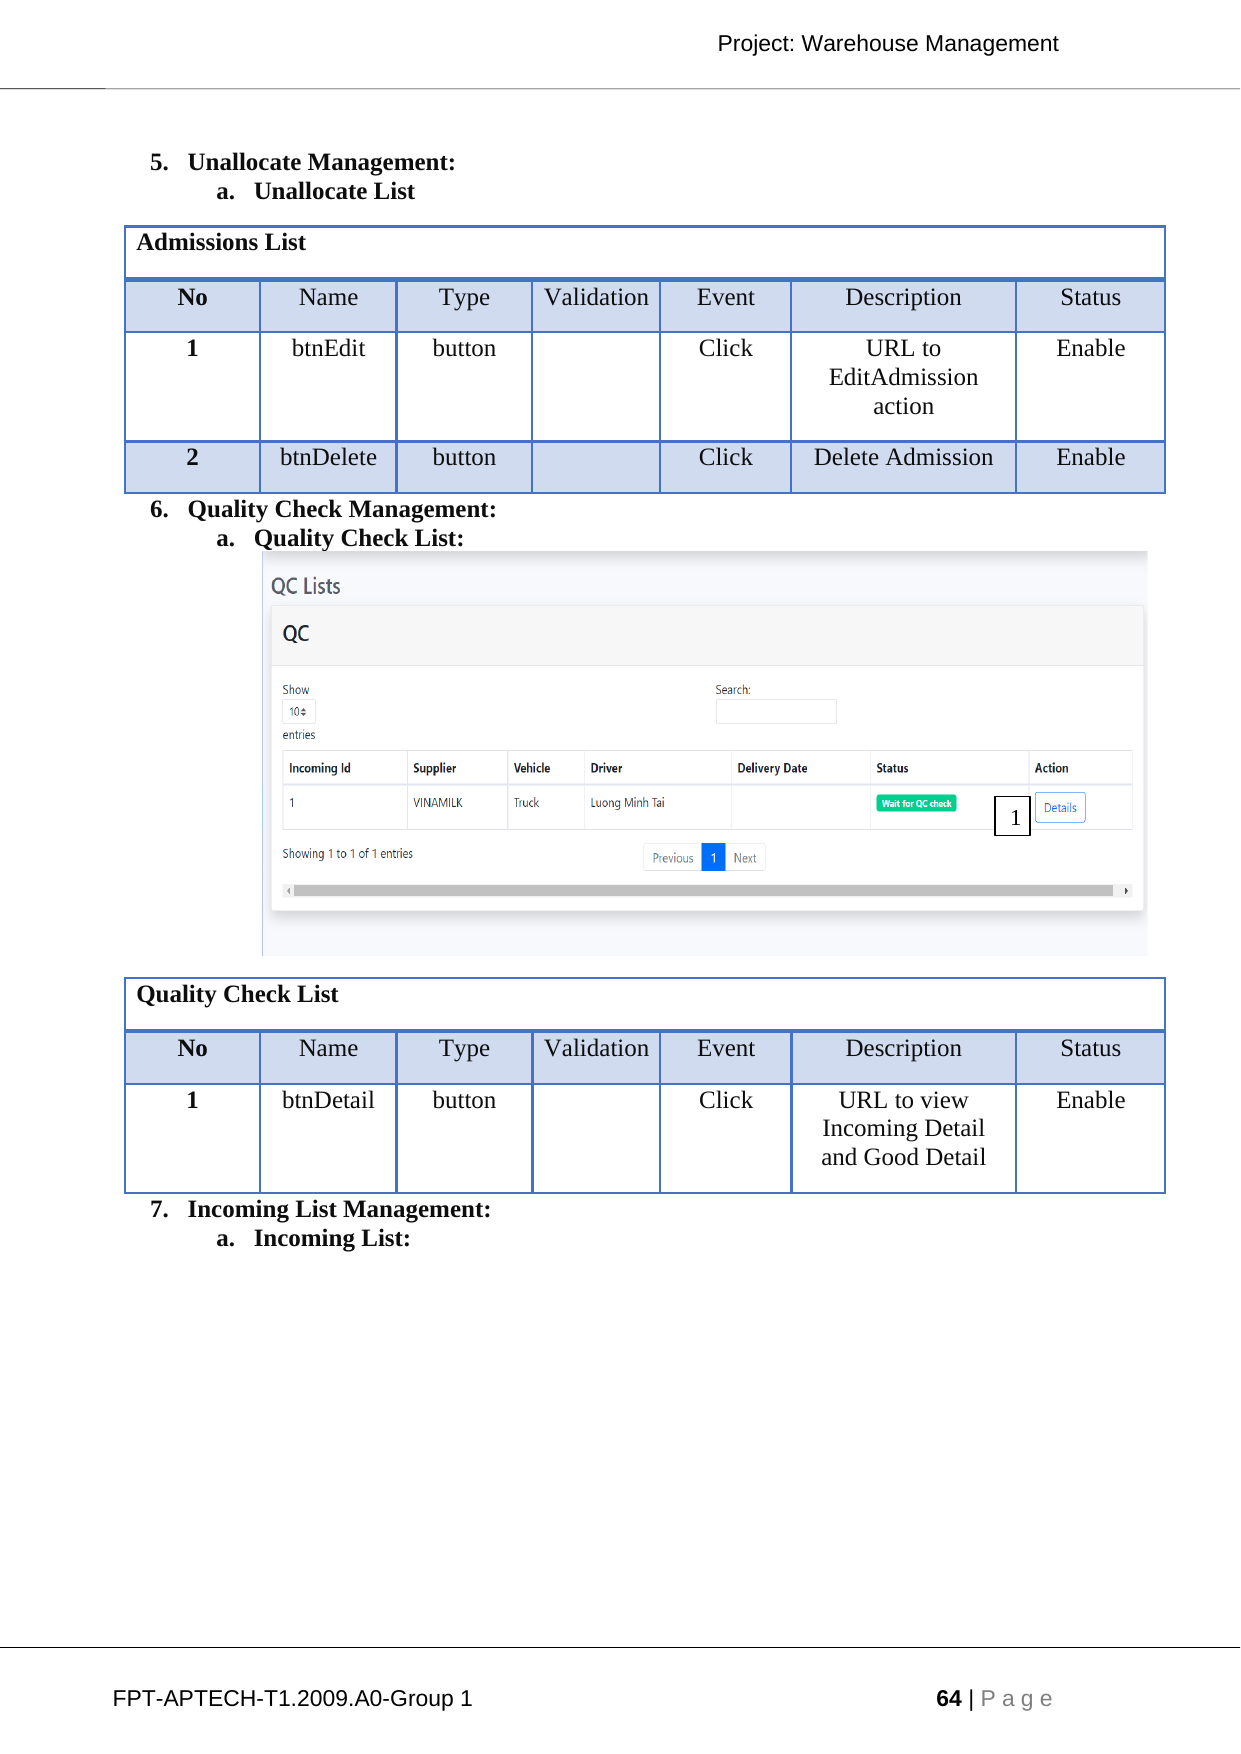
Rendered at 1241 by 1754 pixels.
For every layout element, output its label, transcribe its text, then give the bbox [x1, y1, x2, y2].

table_cell Enable [1017, 443, 1164, 492]
table_cell No [126, 282, 259, 331]
table_cell URL to EditAdmission action [792, 333, 1015, 440]
table_cell button [398, 333, 531, 440]
table_cell Description [793, 1033, 1015, 1083]
table_cell btnDelete [261, 443, 395, 492]
table_cell Click [661, 443, 790, 492]
table_header Quality Check List [126, 979, 1164, 1028]
list Incoming List Management: [150, 1194, 1162, 1223]
table_cell Event [661, 282, 790, 331]
table_header Admissions List [126, 228, 1164, 277]
table_cell Click [661, 333, 790, 440]
table_cell No [126, 1033, 259, 1083]
table_cell [533, 333, 659, 440]
table_cell Enable [1017, 1085, 1164, 1192]
table_cell Name [261, 1033, 395, 1083]
table_cell Type [398, 1033, 531, 1083]
table_cell Description [792, 282, 1015, 331]
list Unallocate List [216, 176, 1162, 204]
table_cell 2 [126, 443, 259, 492]
table_cell Click [661, 1085, 790, 1192]
table_cell 1 [126, 1085, 259, 1192]
table_cell 1 [126, 333, 259, 440]
table_cell Delete Admission [792, 443, 1015, 492]
table_cell Event [661, 1033, 790, 1083]
table_cell button [398, 1085, 531, 1192]
list Quality Check Management: [150, 494, 1162, 523]
table_cell Name [261, 282, 395, 331]
list Unallocate Management: [150, 147, 1162, 176]
table_cell btnEdit [261, 333, 395, 440]
list Quality Check List: [216, 523, 1162, 552]
table_cell Validation [533, 282, 659, 331]
table_cell Type [398, 282, 531, 331]
table_cell Enable [1017, 333, 1164, 440]
list Incoming List: [216, 1223, 1162, 1251]
table_cell URL to view Incoming Detail and Good Detail [793, 1085, 1015, 1192]
table_cell btnDetail [261, 1085, 395, 1192]
table_cell Status [1017, 282, 1164, 331]
table_cell [533, 443, 659, 492]
picture [262, 551, 1148, 956]
table_cell Status [1017, 1033, 1164, 1083]
table_cell button [398, 443, 531, 492]
table_cell [534, 1085, 659, 1192]
table_cell Validation [534, 1033, 659, 1083]
